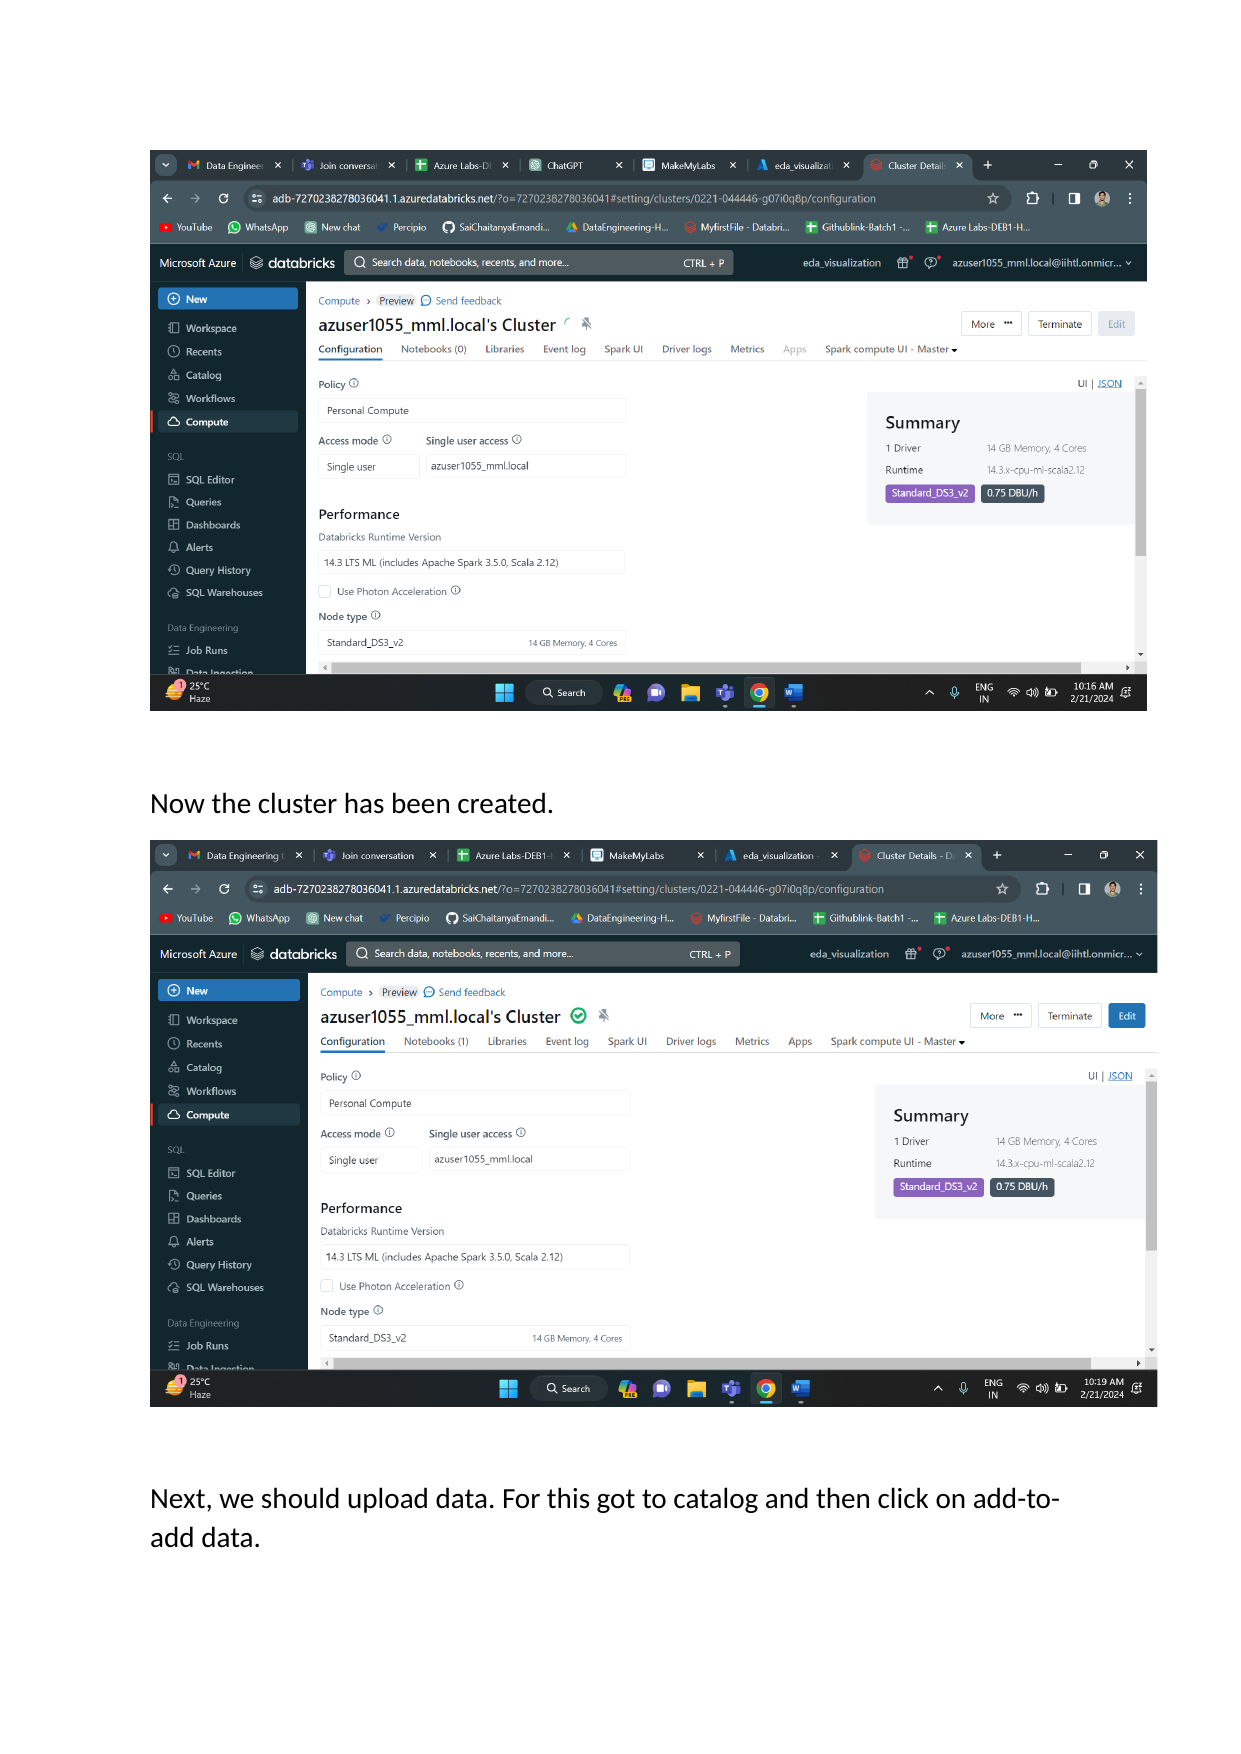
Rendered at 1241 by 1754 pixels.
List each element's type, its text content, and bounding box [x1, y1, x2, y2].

text Next, we should upload data. For this got to catalog and then click on add-to-add data. [150, 1480, 1090, 1554]
text Now the cluster has been created. [150, 785, 1090, 820]
picture [150, 150, 1147, 711]
picture [150, 840, 1158, 1407]
